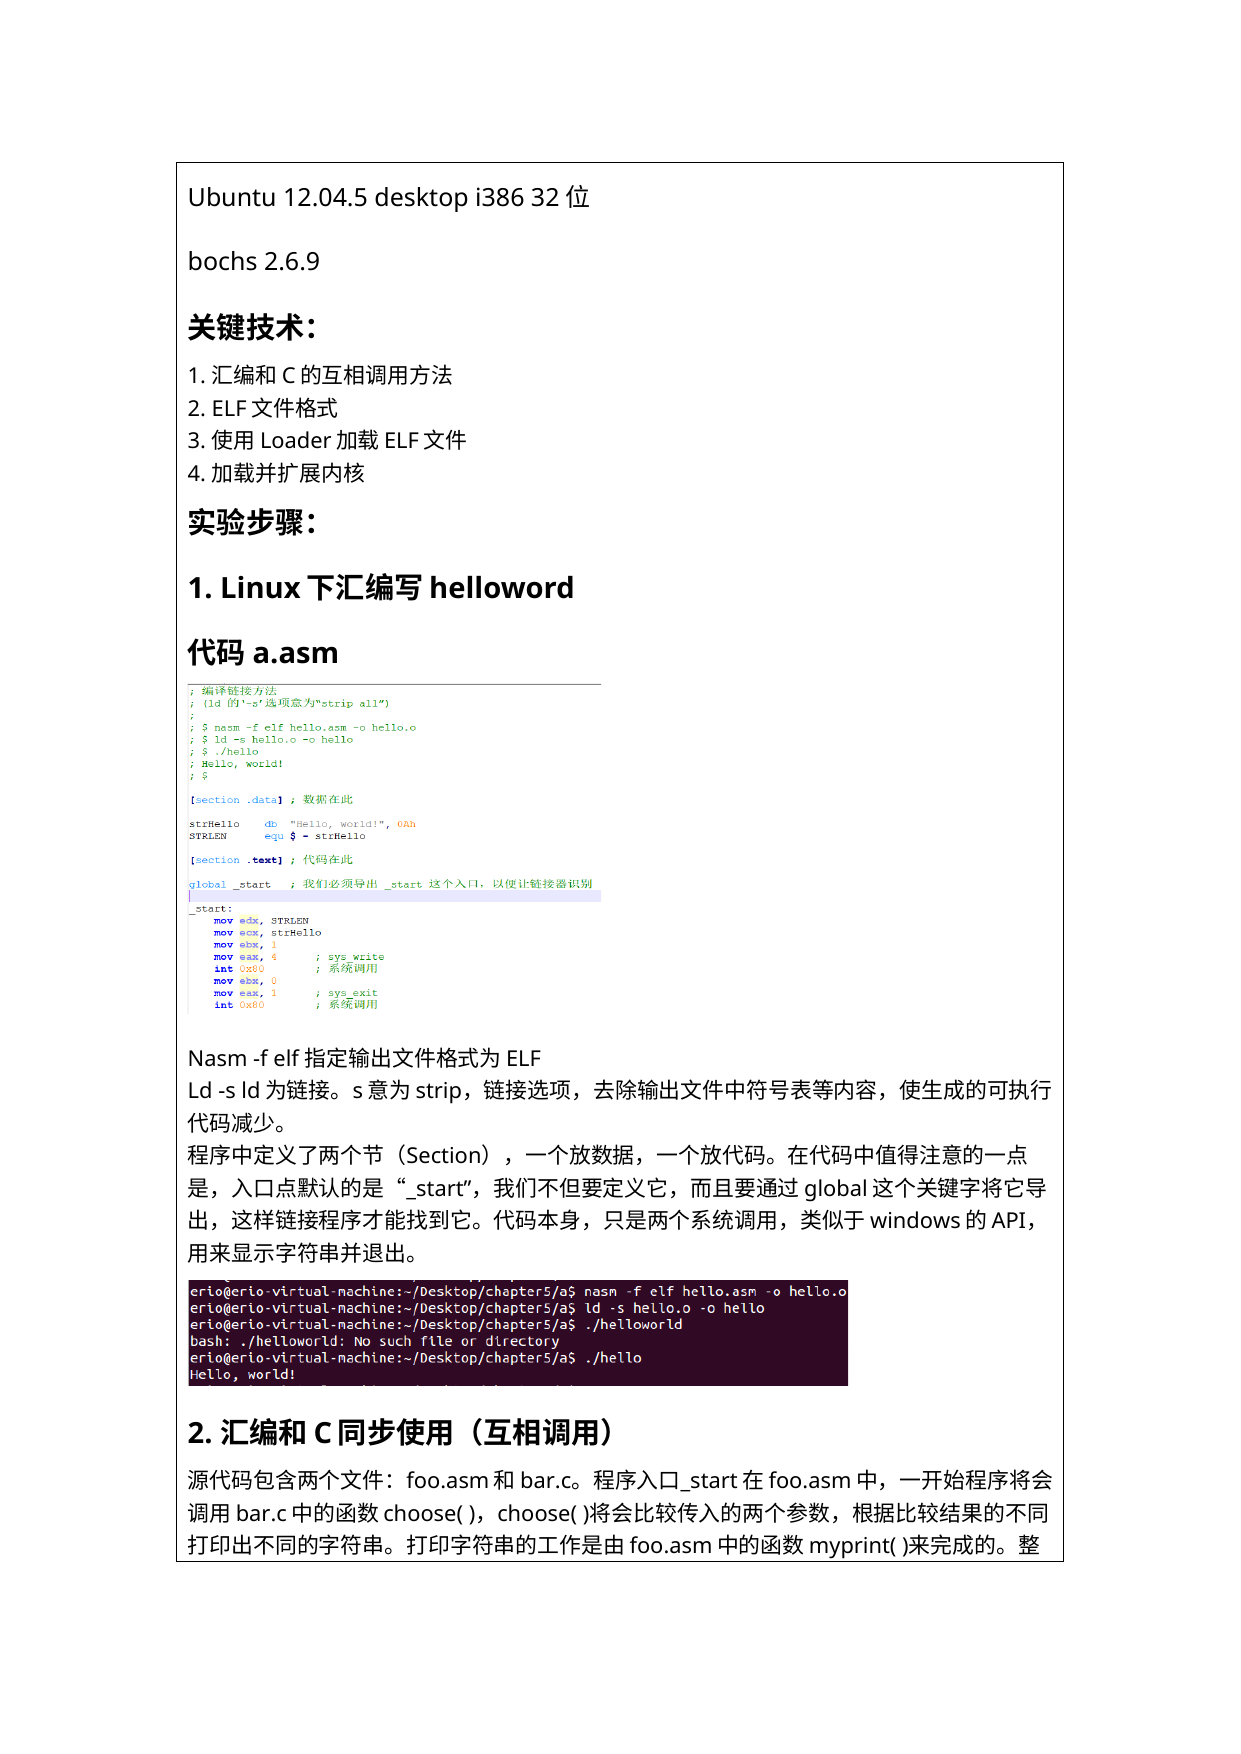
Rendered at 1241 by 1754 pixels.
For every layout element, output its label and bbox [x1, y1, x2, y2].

table_cell [177, 163, 1063, 1561]
picture [187, 683, 602, 1014]
picture [187, 1280, 849, 1386]
